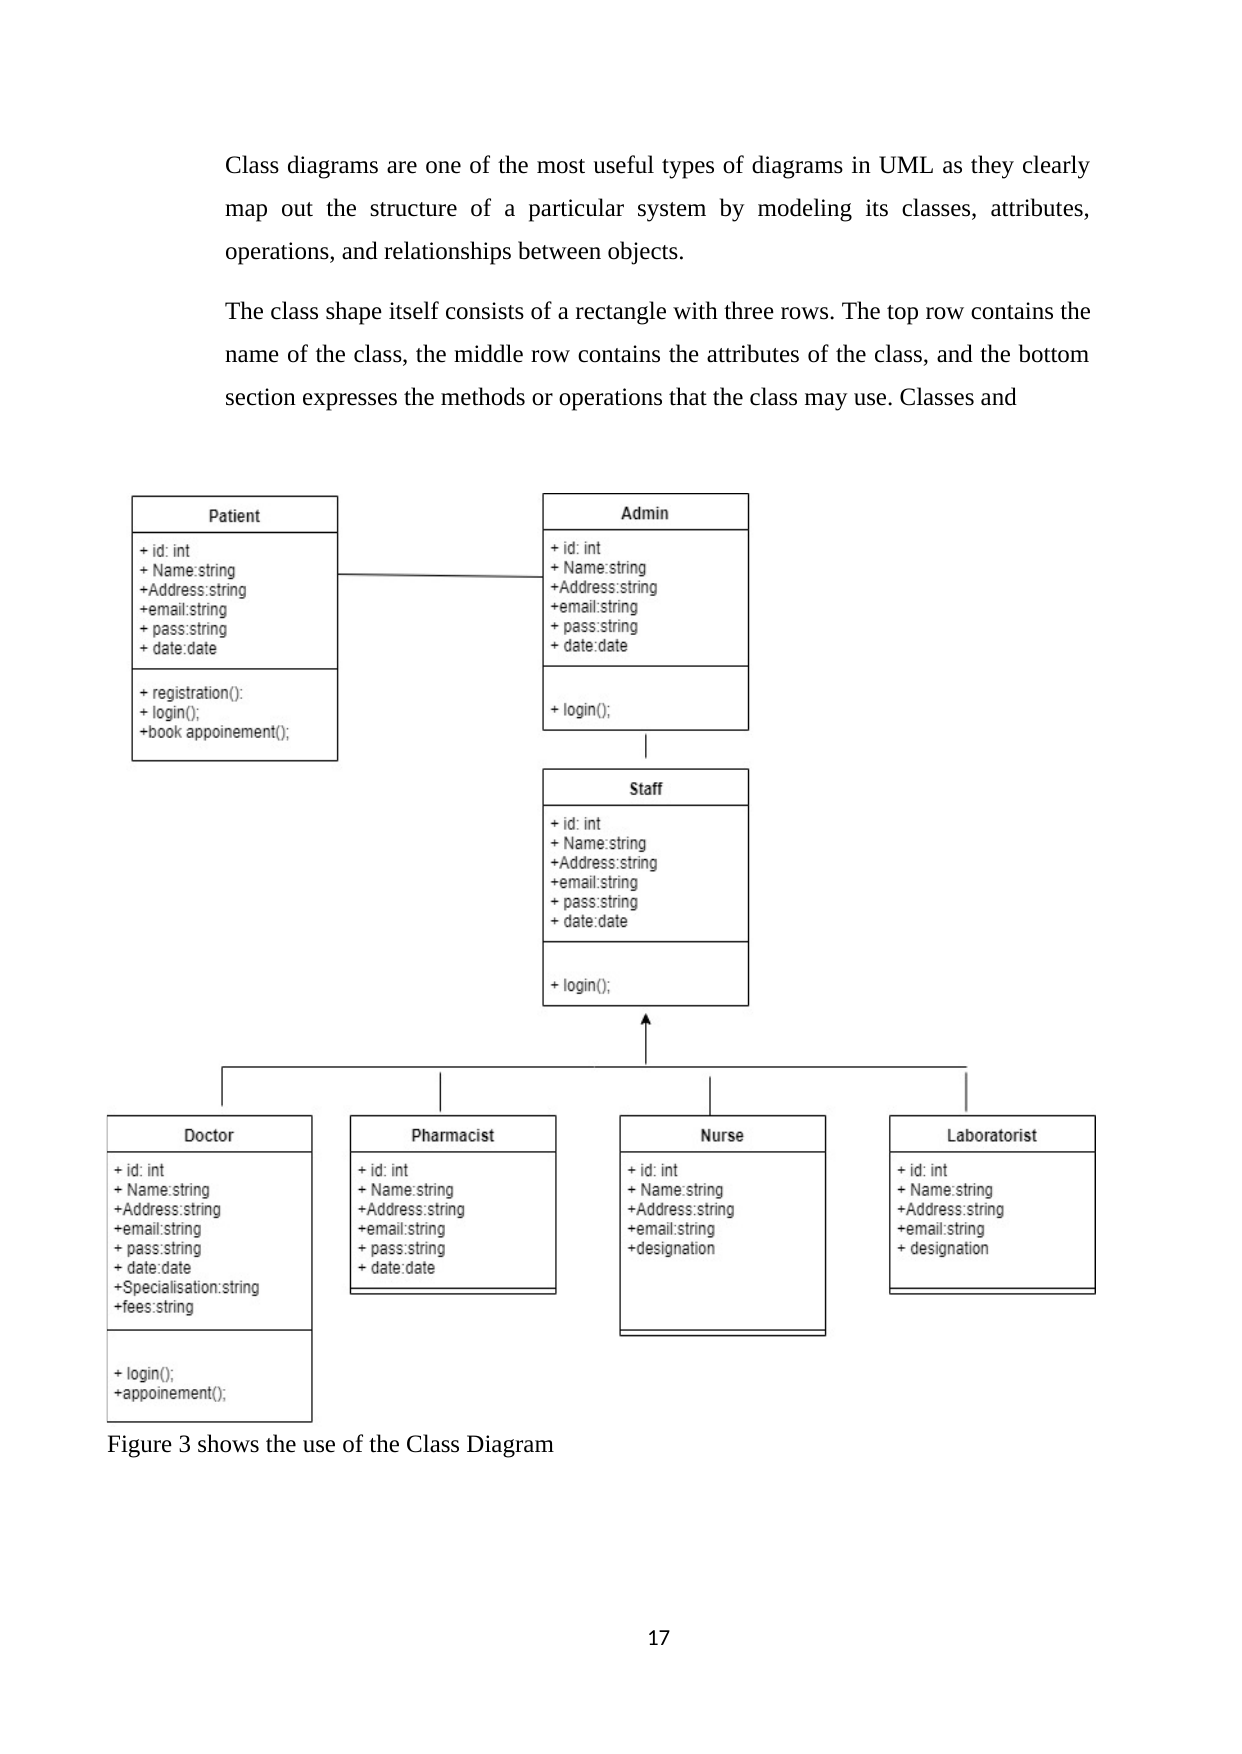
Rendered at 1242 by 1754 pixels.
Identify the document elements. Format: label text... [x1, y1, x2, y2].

text Figure 3 shows the use of the Class Diagram [107, 1427, 1092, 1457]
text The class shape itself consists of a rectangle with three rows. The top row contains the name of the class, the middle row contains the attributes of the class, and the bottom section expresses the methods or operations that the class may use. Classes and [225, 296, 1092, 411]
picture [106, 493, 1096, 1427]
text Class diagrams are one of the most useful types of diagrams in UML as they clearly map out the structure of a particular system by modeling its classes, attributes, operations, and relationships between objects. [225, 150, 1092, 265]
